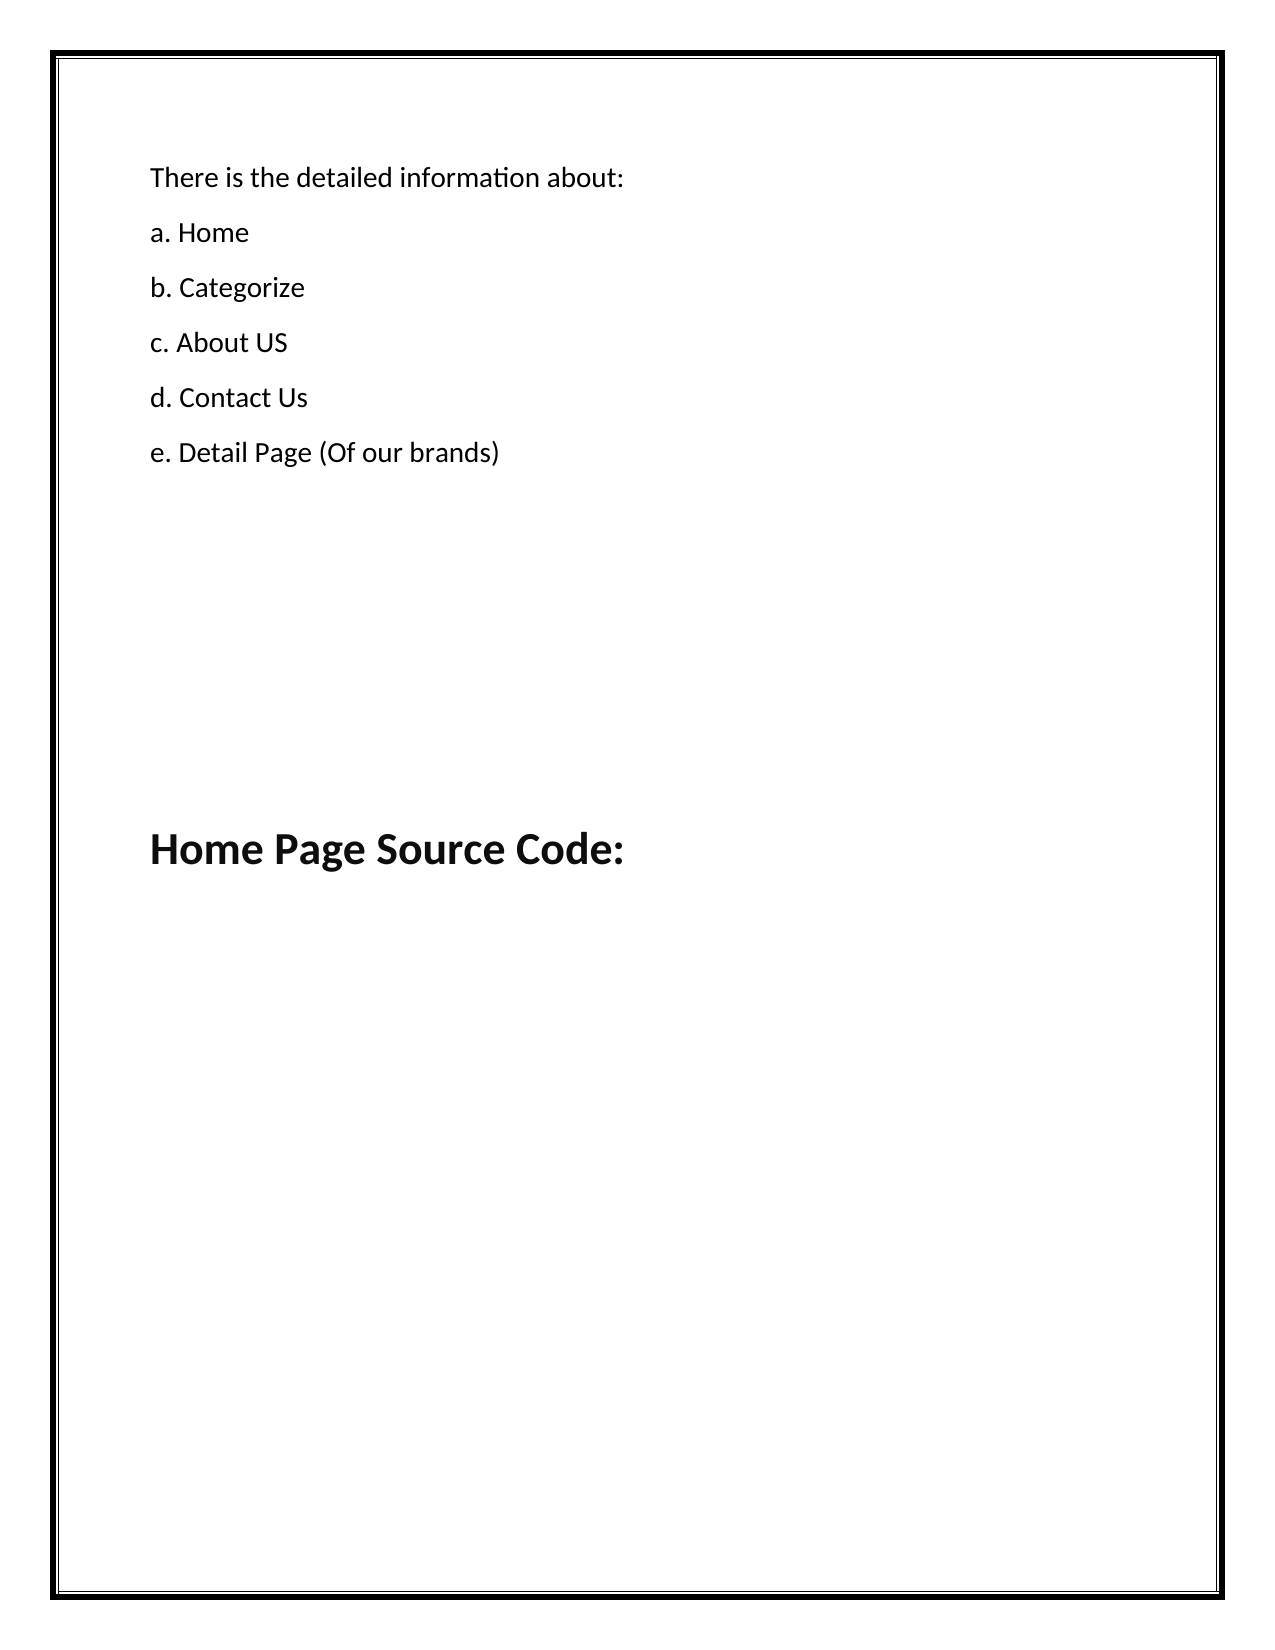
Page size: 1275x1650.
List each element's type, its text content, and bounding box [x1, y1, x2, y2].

text b. Categorize [150, 269, 1125, 305]
text d. Contact Us [150, 379, 1125, 415]
text c. About US [150, 324, 1125, 360]
text e. Detail Page (Of our brands) [150, 434, 1125, 470]
text Home Page Source Code: [150, 820, 1125, 876]
text a. Home [150, 214, 1125, 250]
text There is the detailed information about: [150, 159, 1125, 195]
